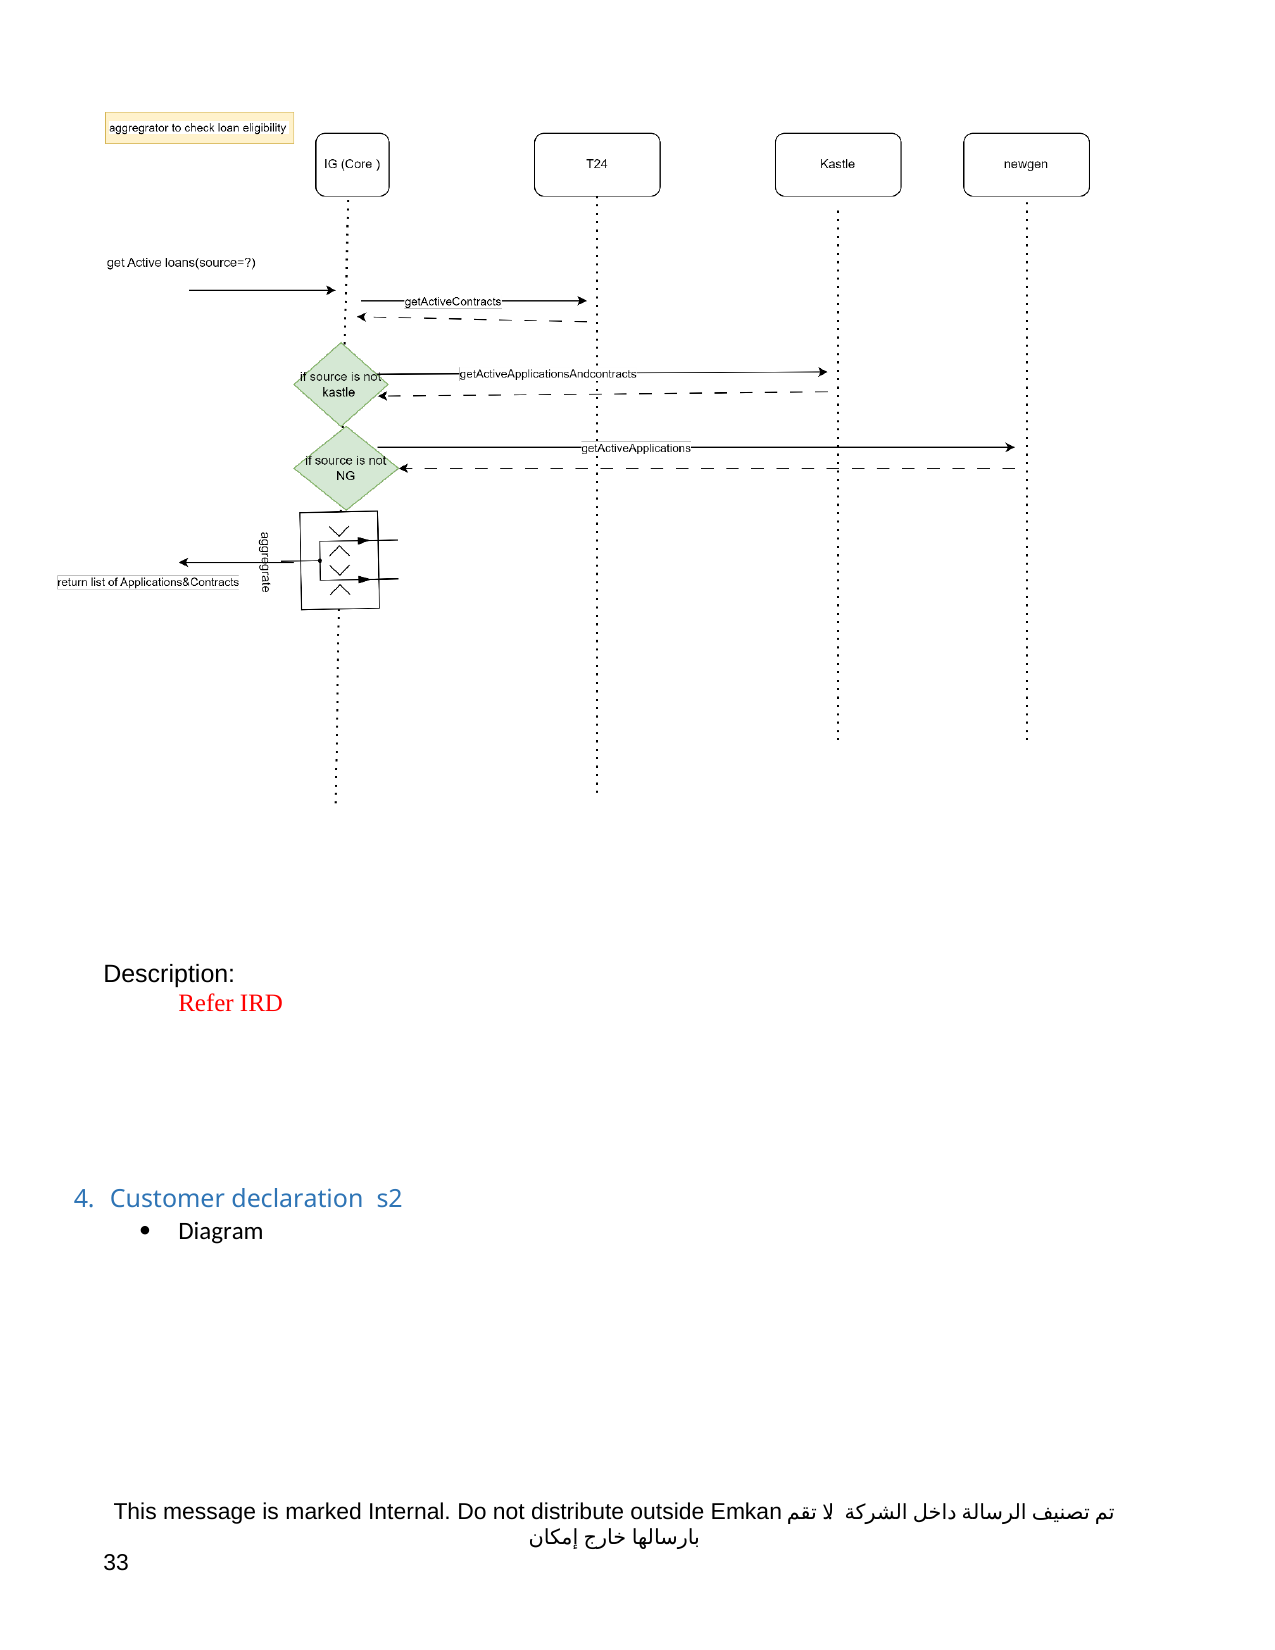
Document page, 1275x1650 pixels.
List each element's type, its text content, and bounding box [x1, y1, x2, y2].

text Refer IRD [103, 988, 1125, 1017]
text Description: [103, 959, 1125, 988]
subtitle Customer declaration s2 [73, 1181, 1042, 1215]
picture [46, 101, 1100, 816]
list Diagram [141, 1215, 1125, 1245]
